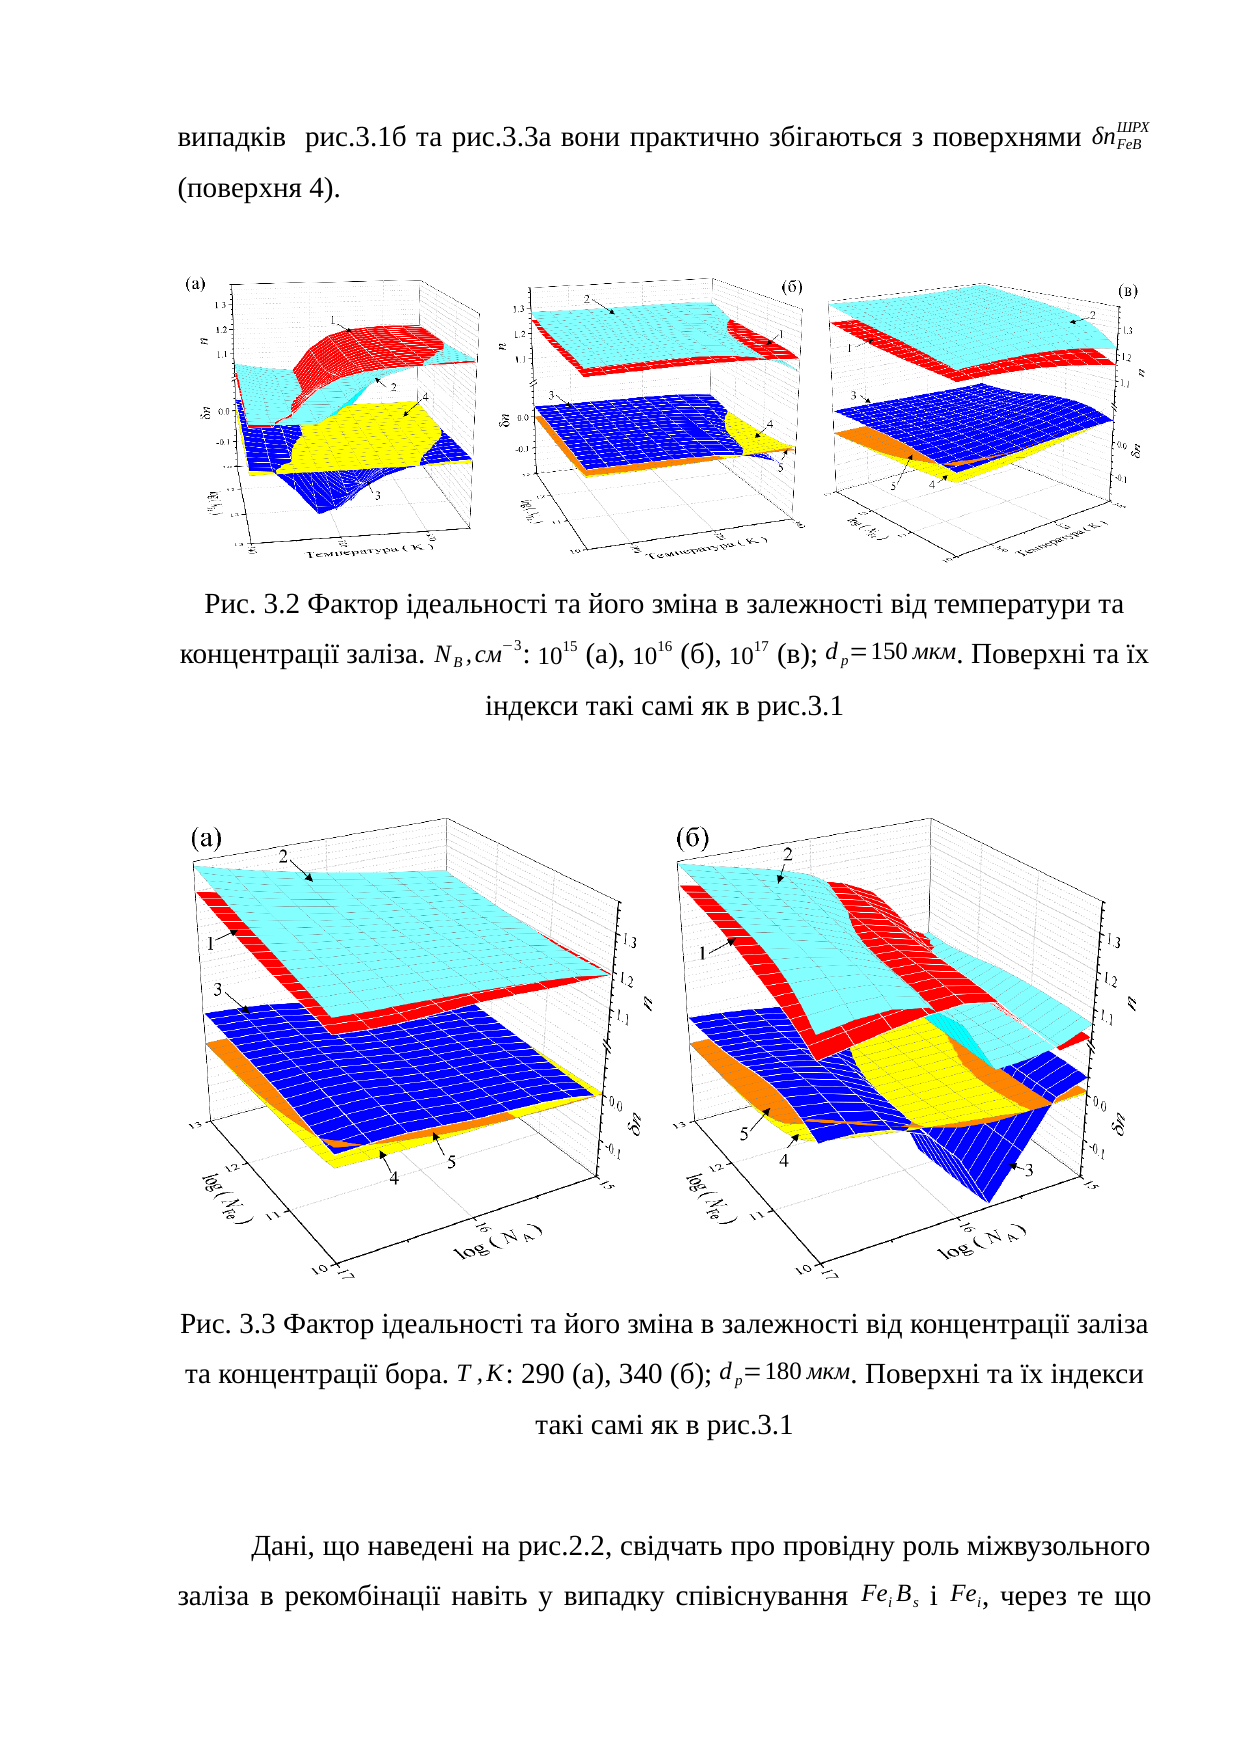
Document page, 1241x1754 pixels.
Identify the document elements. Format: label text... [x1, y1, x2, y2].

text Рис. 3.2 Фактор ідеальності та його зміна в залежності від температури та концентрації заліза. : (а), (б), (в); . Поверхні та їх індекси такі самі як в рис.3.1 [177, 586, 1152, 721]
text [177, 1528, 1152, 1612]
text Рис. 3.3 Фактор ідеальності та його зміна в залежності від концентрації заліза та концентрації бора. : 290 (а), 340 (б); . Поверхні та їх індекси такі самі як в рис.3.1 [177, 1306, 1152, 1440]
picture [177, 270, 1146, 569]
picture [177, 809, 1146, 1290]
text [177, 118, 1152, 203]
